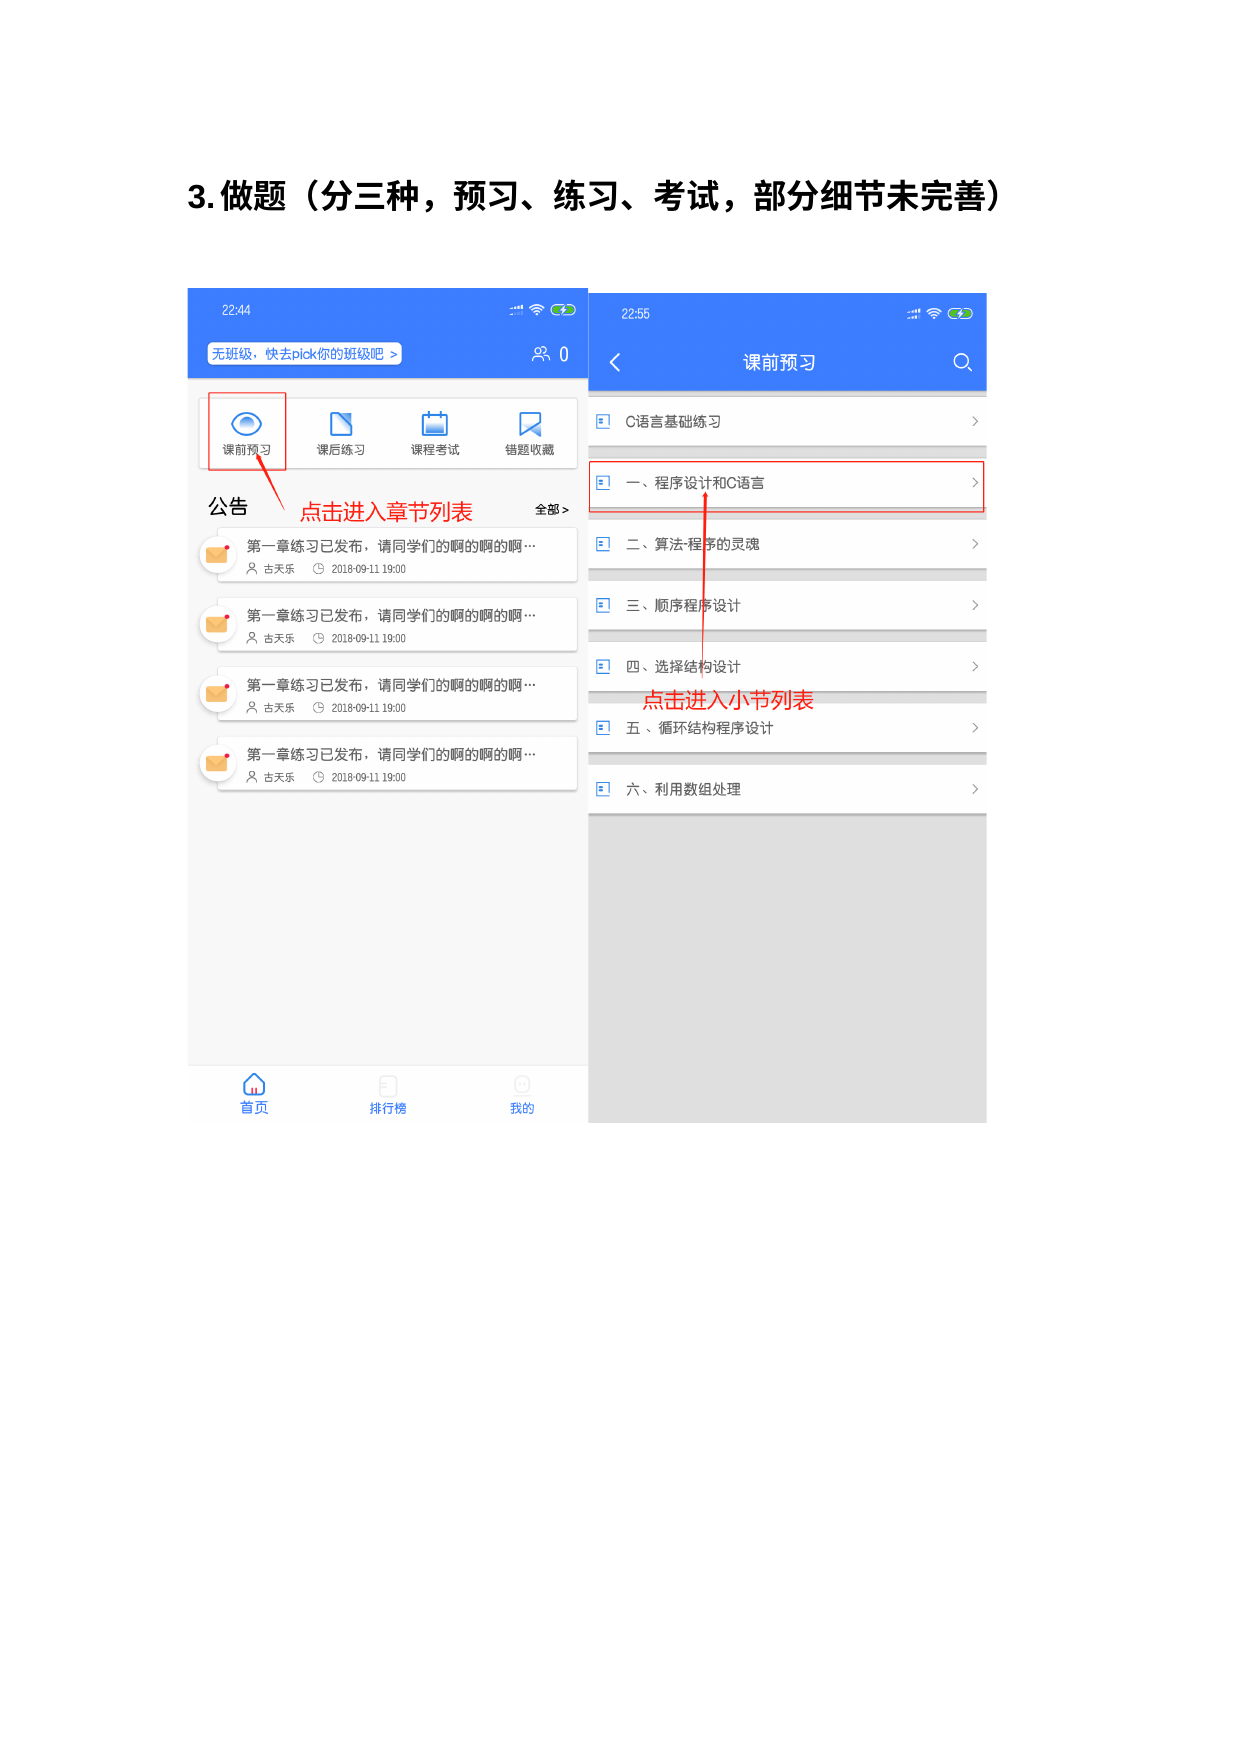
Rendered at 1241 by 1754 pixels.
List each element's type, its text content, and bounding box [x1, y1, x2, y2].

subtitle 做题（分三种，预习、练习、考试，部分细节未完善） [187, 162, 1053, 227]
picture [187, 288, 987, 1123]
